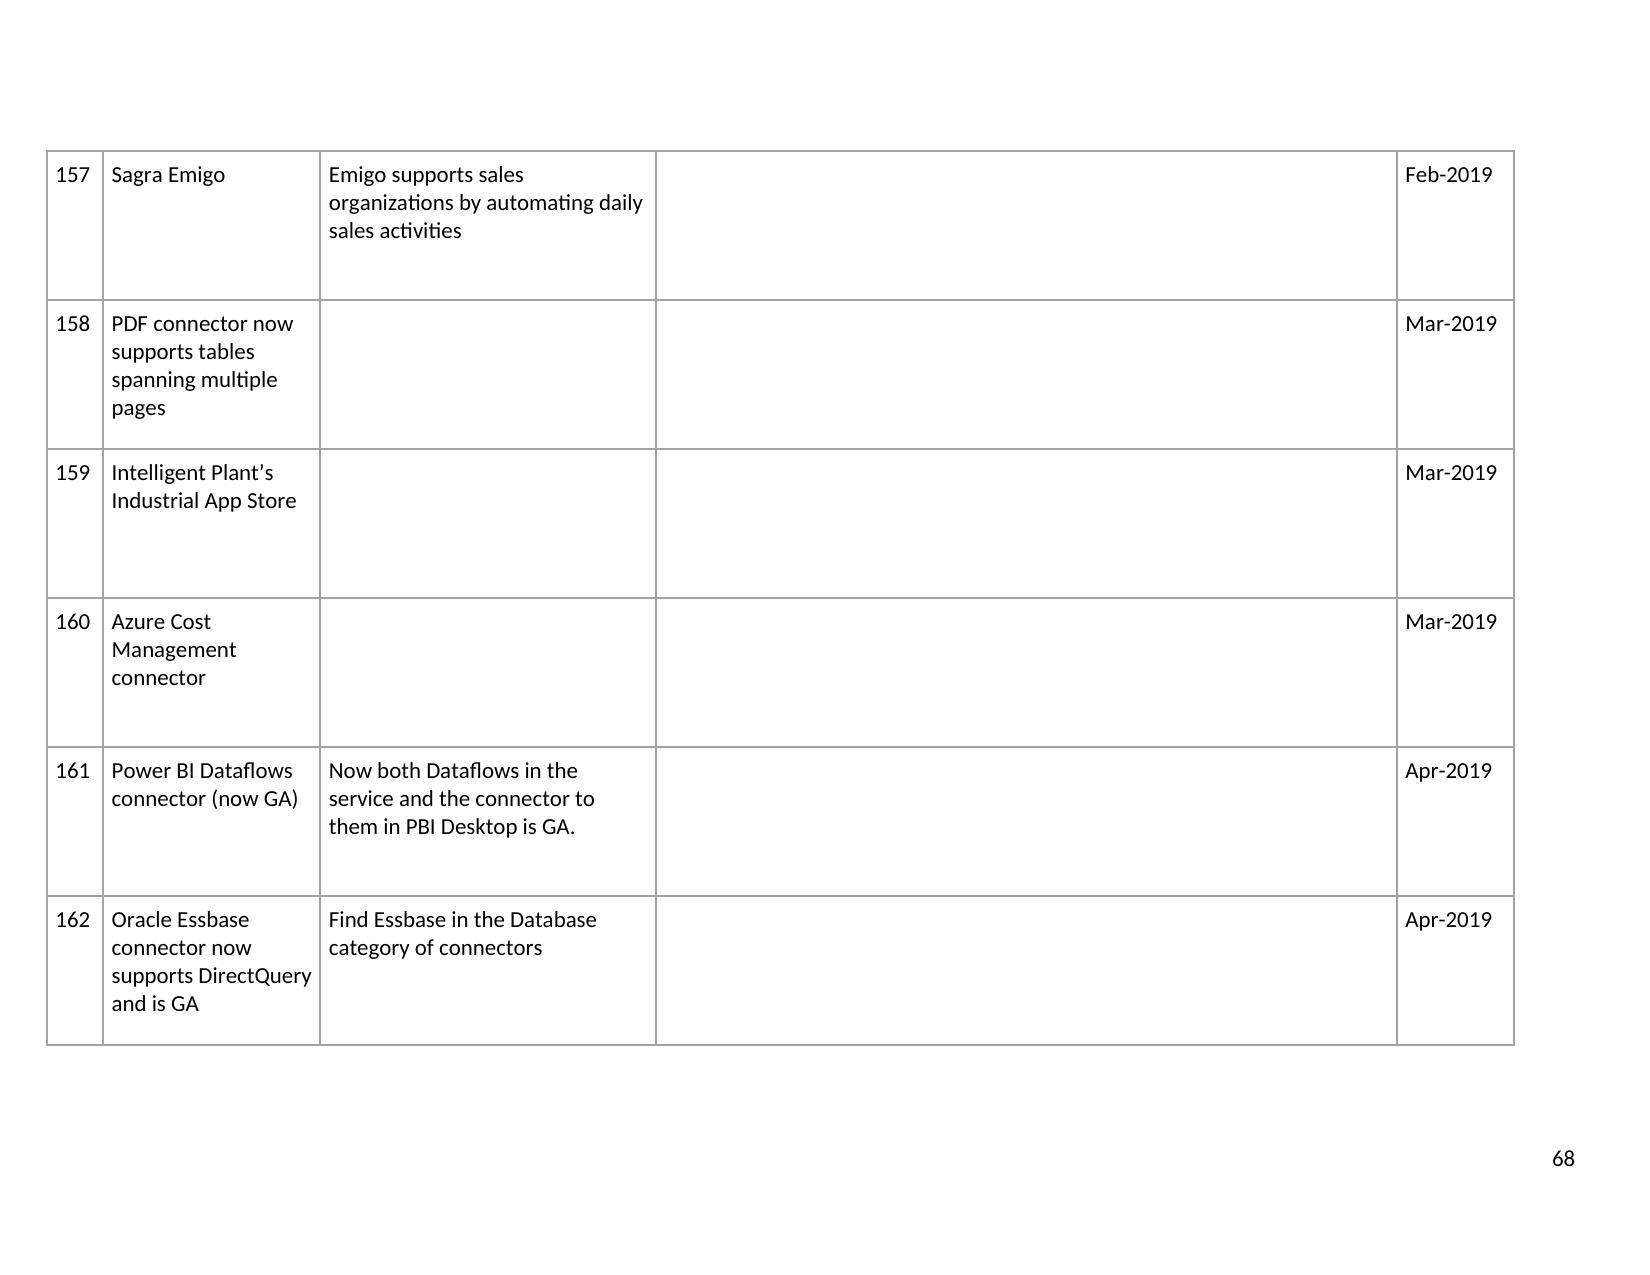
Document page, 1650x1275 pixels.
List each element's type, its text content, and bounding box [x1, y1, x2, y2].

table_cell Now both Dataflows in the service and the connector to them in PBI Desktop is GA. [321, 748, 655, 895]
table_cell Apr-2019 [1398, 748, 1513, 895]
table_cell [657, 301, 1396, 448]
table_cell Oracle Essbase connector now supports DirectQuery and is GA [104, 897, 319, 1044]
table_cell 159 [48, 450, 102, 597]
table_cell Sagra Emigo [104, 152, 319, 299]
table_cell PDF connector now supports tables spanning multiple pages [104, 301, 319, 448]
table_cell [657, 599, 1396, 746]
table_cell Mar-2019 [1398, 599, 1513, 746]
table_cell 162 [48, 897, 102, 1044]
table_cell [657, 897, 1396, 1044]
table_cell [657, 152, 1396, 299]
table_cell Emigo supports sales organizations by automating daily sales activities [321, 152, 655, 299]
table_cell [321, 301, 655, 448]
table_cell [657, 748, 1396, 895]
table_cell 161 [48, 748, 102, 895]
table_cell Intelligent Plant’s Industrial App Store [104, 450, 319, 597]
table_cell [657, 450, 1396, 597]
table_cell [321, 599, 655, 746]
table_cell Power BI Dataflows connector (now GA) [104, 748, 319, 895]
table_cell 158 [48, 301, 102, 448]
table_cell 157 [48, 152, 102, 299]
table_cell 160 [48, 599, 102, 746]
table_cell Apr-2019 [1398, 897, 1513, 1044]
table_cell Feb-2019 [1398, 152, 1513, 299]
table_cell Azure Cost Management connector [104, 599, 319, 746]
table_cell Find Essbase in the Database category of connectors [321, 897, 655, 1044]
table_cell [321, 450, 655, 597]
table_cell Mar-2019 [1398, 301, 1513, 448]
table_cell Mar-2019 [1398, 450, 1513, 597]
